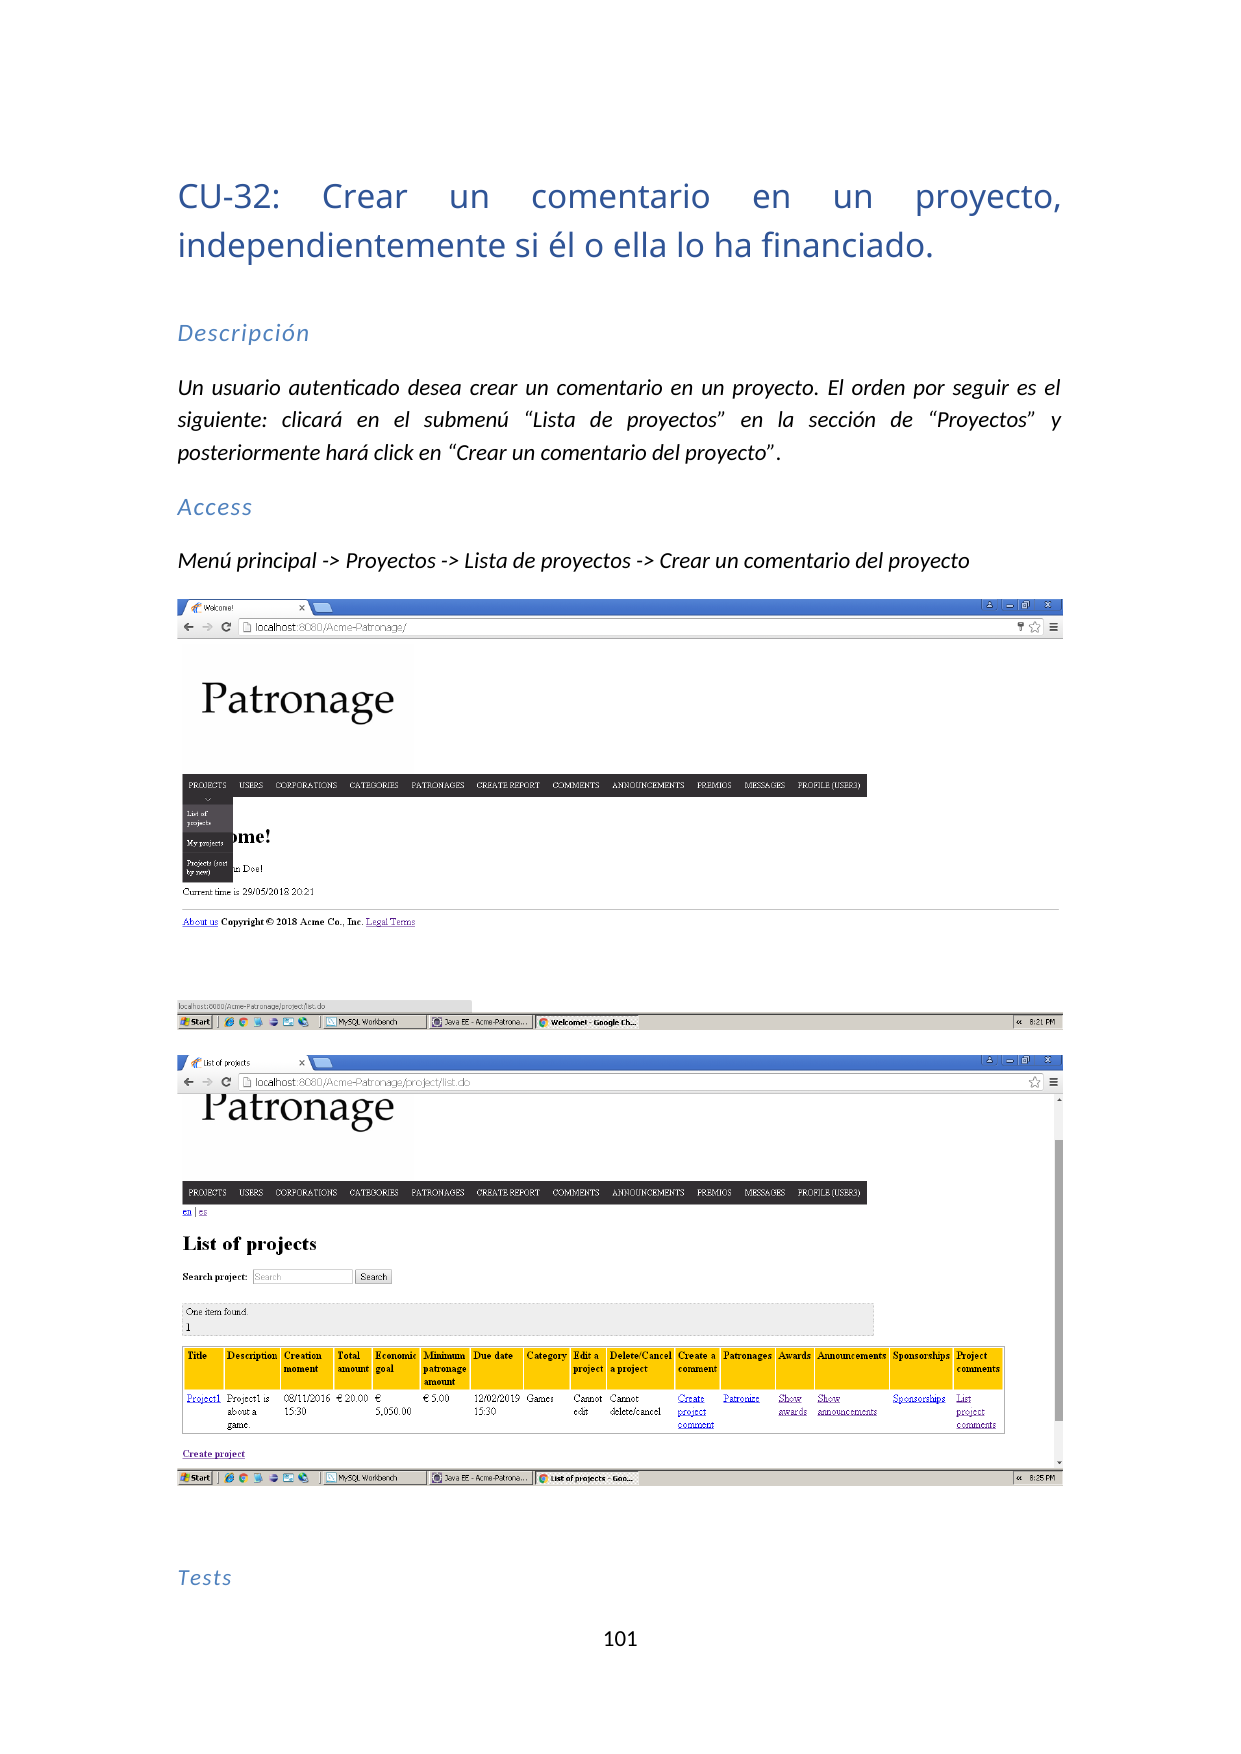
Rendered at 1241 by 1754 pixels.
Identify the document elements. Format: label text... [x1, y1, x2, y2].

picture [177, 599, 1063, 1030]
subtitle CU-32: Crear un comentario en un proyecto, independientemente si él o ella lo ha financiado. [177, 173, 1063, 267]
text Access [177, 491, 1063, 521]
text Menú principal -> Proyectos -> Lista de proyectos -> Crear un comentario del proyecto [177, 546, 1063, 574]
text Un usuario autenticado desea crear un comentario en un proyecto. El orden por seguir es el siguiente: clicará en el submenú “Lista de proyectos” en la sección de “Proyectos” y posteriormente hará click en “Crear un comentario del proyecto”. [177, 373, 1063, 466]
text Tests [177, 1563, 1063, 1592]
text Descripción [177, 317, 1063, 348]
picture [177, 1055, 1063, 1486]
